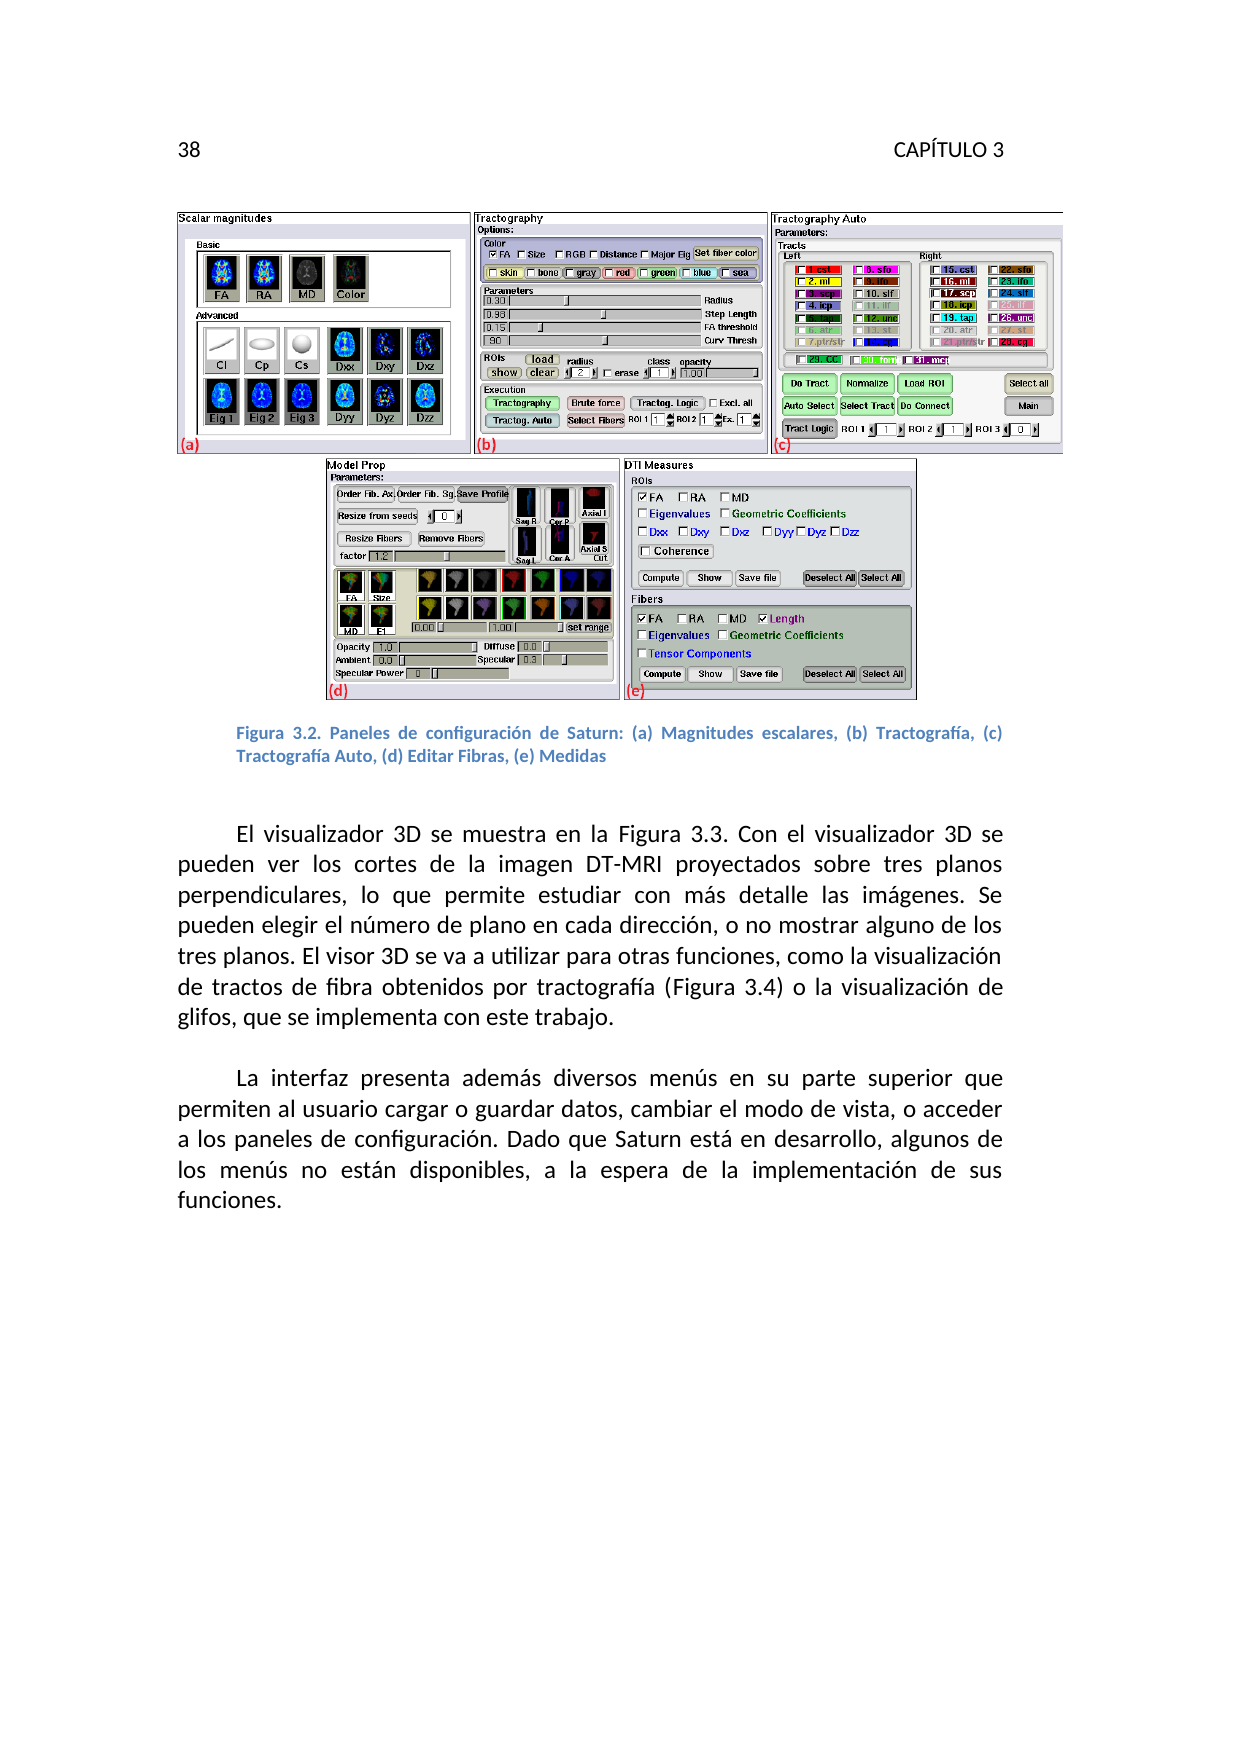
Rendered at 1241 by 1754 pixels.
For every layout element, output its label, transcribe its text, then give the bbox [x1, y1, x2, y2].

picture [177, 212, 1063, 700]
text La interfaz presenta además diversos menús en su parte superior que permiten al usuario cargar o guardar datos, cambiar el modo de vista, o acceder a los paneles de configuración. Dado que Saturn está en desarrollo, algunos de los menús no están disponibles, a la espera de la implementación de sus funciones. [177, 1062, 1004, 1215]
text El visualizador 3D se muestra en la Figura 3.3. Con el visualizador 3D se pueden ver los cortes de la imagen DT-MRI proyectados sobre tres planos perpendiculares, lo que permite estudiar con más detalle las imágenes. Se pueden elegir el número de plano en cada dirección, o no mostrar alguno de los tres planos. El visor 3D se va a utilizar para otras funciones, como la visualización de tractos de fibra obtenidos por tractografía (Figura 3.4) o la visualización de glifos, que se implementa con este trabajo. [177, 818, 1004, 1032]
